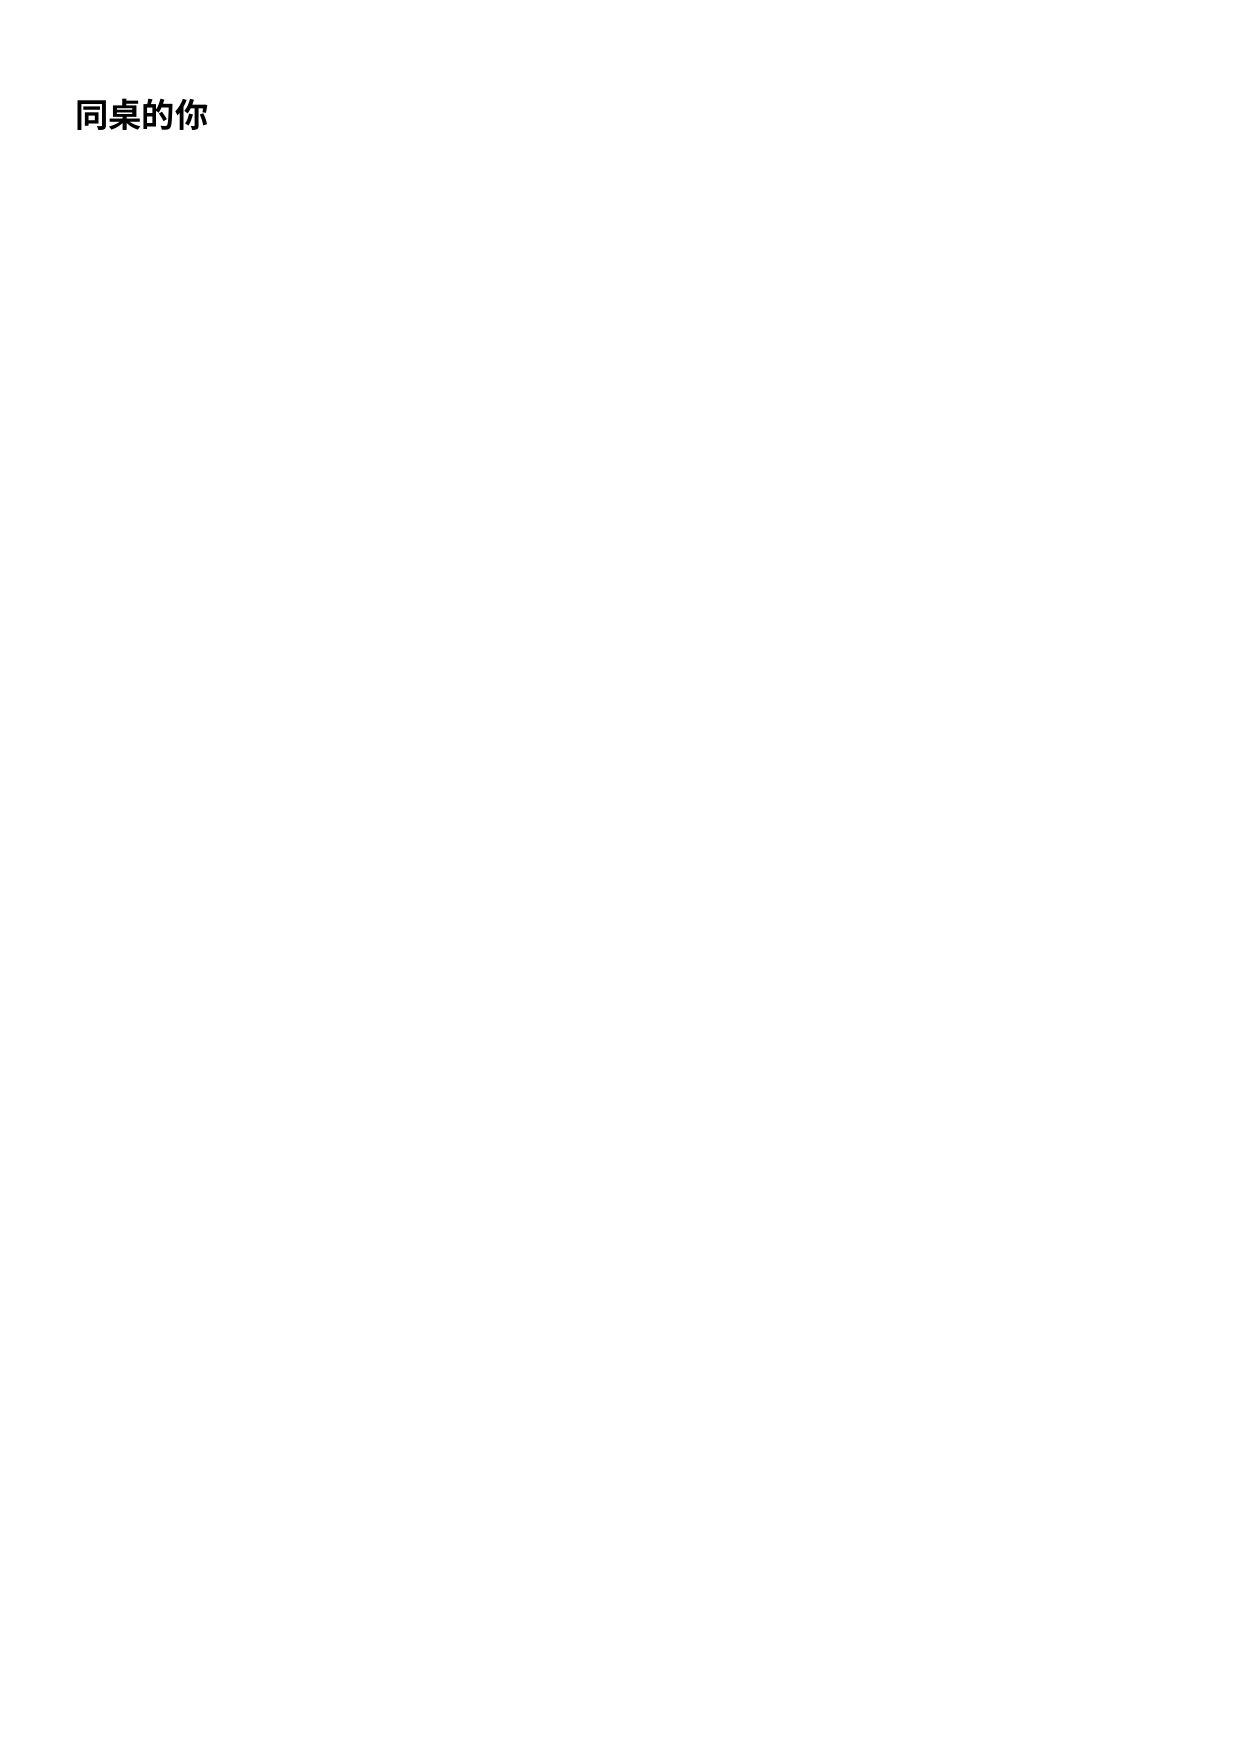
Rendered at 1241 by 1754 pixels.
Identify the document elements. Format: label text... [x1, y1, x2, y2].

subtitle 同桌的你 [75, 79, 1165, 147]
